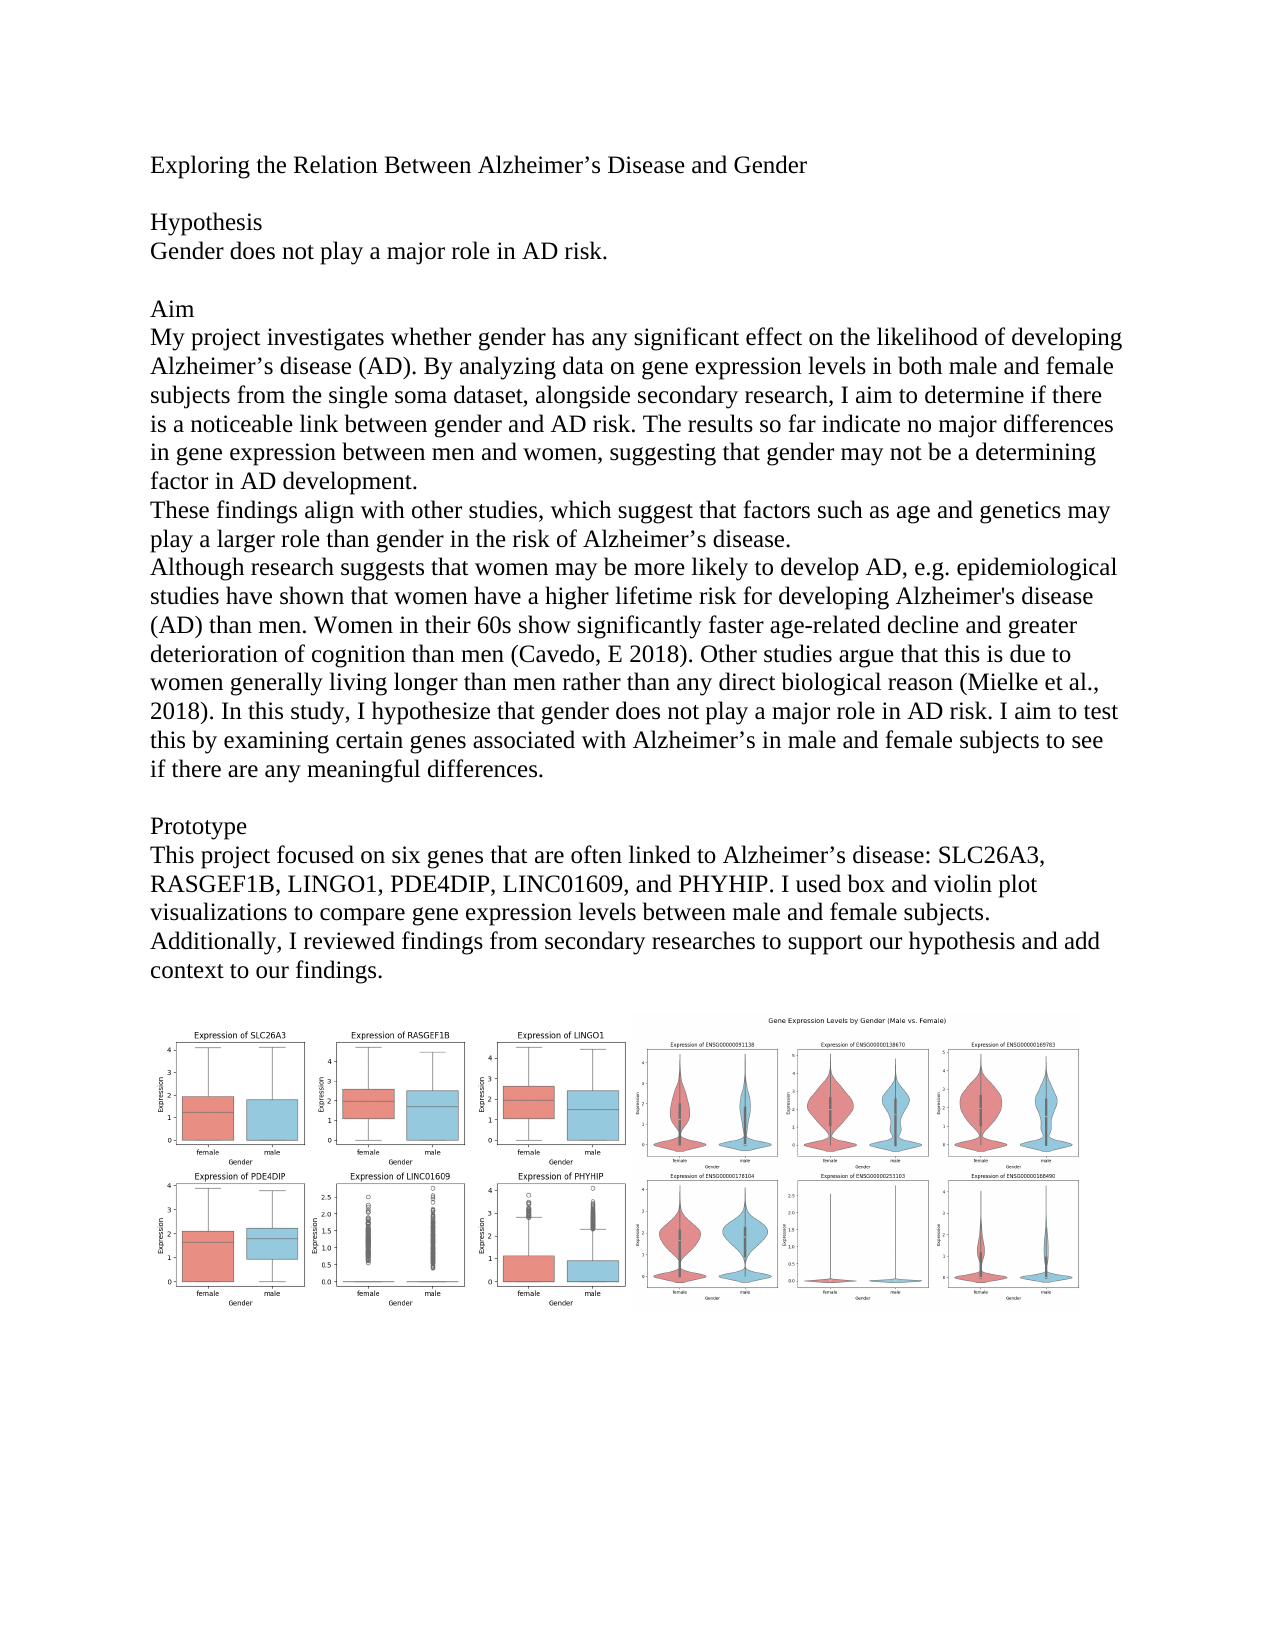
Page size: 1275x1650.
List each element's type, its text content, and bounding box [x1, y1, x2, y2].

text My project investigates whether gender has any significant effect on the likelihood of developing Alzheimer’s disease (AD). By analyzing data on gene expression levels in both male and female subjects from the single soma dataset, alongside secondary research, I aim to determine if there is a noticeable link between gender and AD risk. The results so far indicate no major differences in gene expression between men and women, suggesting that gender may not be a determining factor in AD development. [150, 322, 1125, 495]
text Aim [150, 294, 1125, 322]
text This project focused on six genes that are often linked to Alzheimer’s disease: SLC26A3, RASGEF1B, LINGO1, PDE4DIP, LINC01609, and PHYHIP. I used box and violin plot visualizations to compare gene expression levels between male and female subjects. Additionally, I reviewed findings from secondary researches to support our hypothesis and add context to our findings. [150, 840, 1125, 984]
text Although research suggests that women may be more likely to develop AD, e.g. epidemiological studies have shown that women have a higher lifetime risk for developing Alzheimer's disease (AD) than men. Women in their 60s show significantly faster age-related decline and greater deterioration of cognition than men (Cavedo, E 2018). Other studies argue that this is due to women generally living longer than men rather than any direct biological reason (Mielke et al., 2018). In this study, I hypothesize that gender does not play a major role in AD risk. I aim to test this by examining certain genes associated with Alzheimer’s in male and female subjects to see if there are any meaningful differences. [150, 552, 1125, 782]
text Exploring the Relation Between Alzheimer’s Disease and Gender [150, 150, 1125, 179]
text These findings align with other studies, which suggest that factors such as age and genetics may play a larger role than gender in the risk of Alzheimer’s disease. [150, 495, 1125, 552]
text Prototype [150, 811, 1125, 840]
text Hypothesis [150, 207, 1125, 236]
picture [150, 1012, 1083, 1314]
text Gender does not play a major role in AD risk. [150, 236, 1125, 265]
